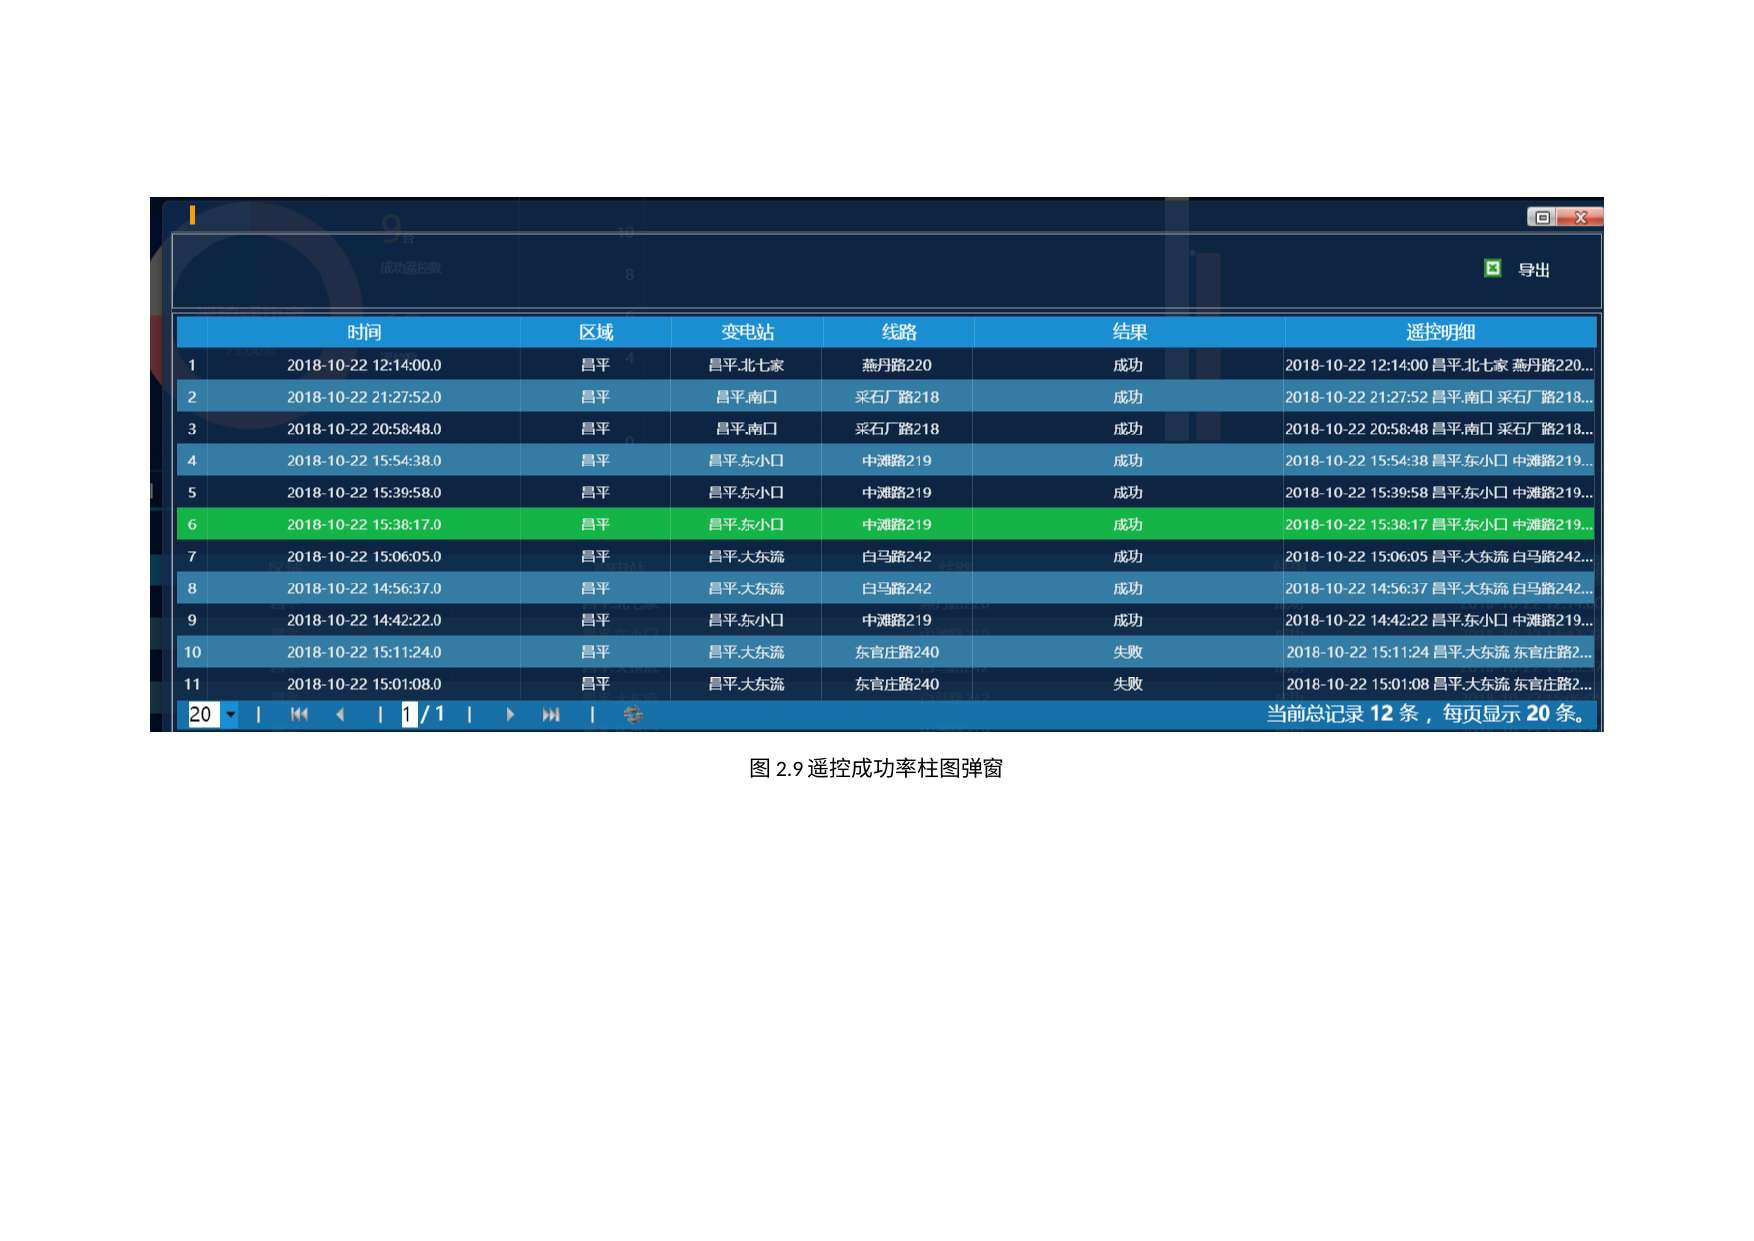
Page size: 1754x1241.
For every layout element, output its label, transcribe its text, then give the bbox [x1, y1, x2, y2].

text 图2.9遥控成功率柱图弹窗 [150, 750, 1604, 783]
picture [150, 197, 1604, 732]
